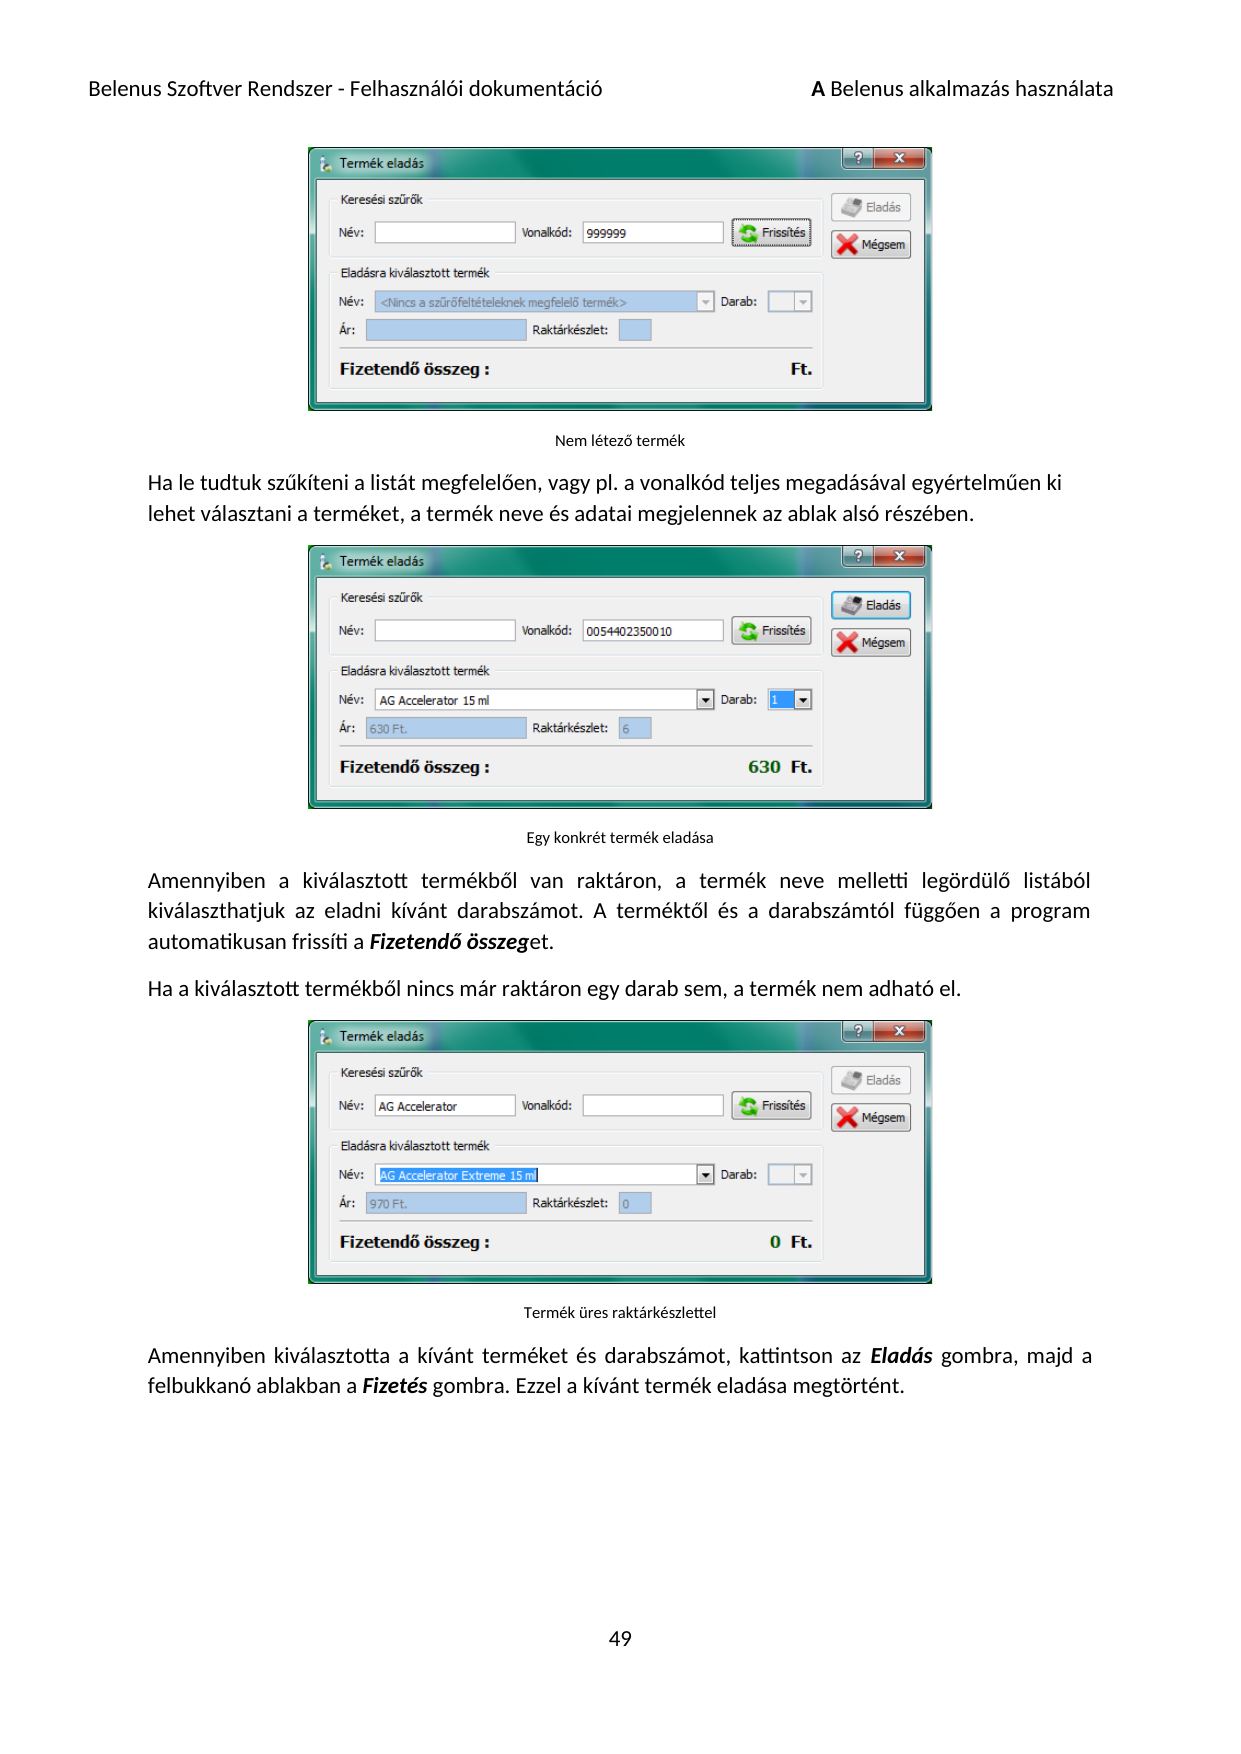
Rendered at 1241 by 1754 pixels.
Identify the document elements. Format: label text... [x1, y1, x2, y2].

text Nem létező termék [148, 430, 1093, 450]
text Ha le tudtuk szűkíteni a listát megfelelően, vagy pl. a vonalkód teljes megadásával egyértelműen ki lehet választani a terméket, a termék neve és adatai megjelennek az ablak alsó részében. [148, 468, 1093, 527]
text Amennyiben kiválasztotta a kívánt terméket és darabszámot, kattintson az Eladás gombra, majd a felbukkanó ablakban a Fizetés gombra. Ezzel a kívánt termék eladása megtörtént. [148, 1341, 1093, 1399]
picture [308, 545, 933, 809]
text Ha a kiválasztott termékből nincs már raktáron egy darab sem, a termék nem adható el. [148, 974, 1093, 1002]
picture [308, 1020, 933, 1284]
text Amennyiben a kiválasztott termékből van raktáron, a termék neve melletti legördülő listából kiválaszthatjuk az eladni kívánt darabszámot. A terméktől és a darabszámtól függően a program automatikusan frissíti a Fizetendő összeget. [148, 866, 1093, 955]
text Egy konkrét termék eladása [148, 828, 1093, 848]
picture [308, 147, 933, 411]
text Termék üres raktárkészlettel [148, 1303, 1093, 1323]
